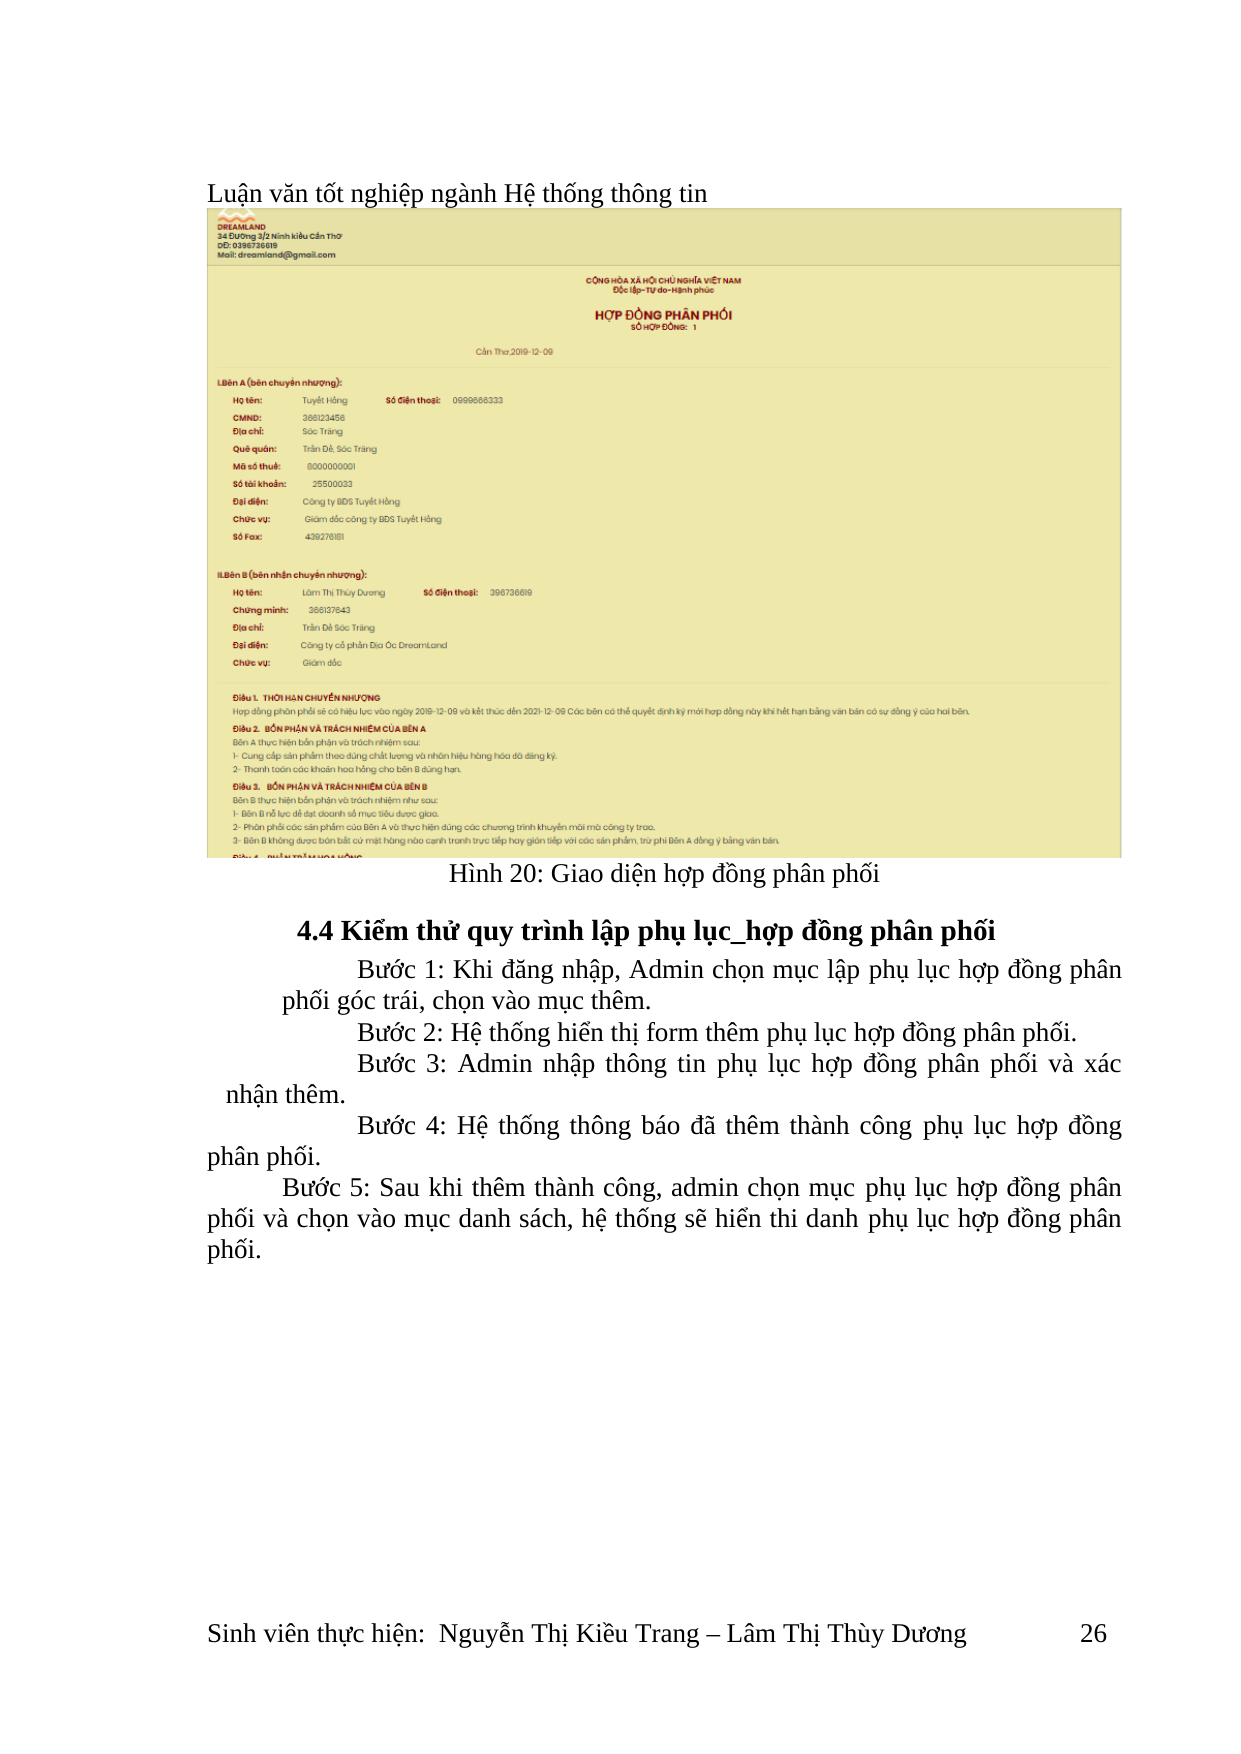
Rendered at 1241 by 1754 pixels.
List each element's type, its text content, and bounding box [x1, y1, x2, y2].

text Bước 2: Hệ thống hiển thị form thêm phụ lục hợp đồng phân phối. [226, 1016, 1122, 1047]
subtitle 4.4 Kiểm thử quy trình lập phụ lục_hợp đồng phân phối [297, 913, 1122, 947]
text Bước 1: Khi đăng nhập, Admin chọn mục lập phụ lục hợp đồng phân phối góc trái, chọn vào mục thêm. [282, 953, 1122, 1016]
text Bước 3: Admin nhập thông tin phụ lục hợp đồng phân phối và xác nhận thêm. [226, 1047, 1122, 1109]
text Bước 5: Sau khi thêm thành công, admin chọn mục phụ lục hợp đồng phân phối và chọn vào mục danh sách, hệ thống sẽ hiển thi danh phụ lục hợp đồng phân phối. [207, 1171, 1122, 1265]
text Bước 4: Hệ thống thông báo đã thêm thành công phụ lục hợp đồng phân phối. [207, 1109, 1122, 1171]
picture [206, 208, 1123, 858]
text Hình 20: Giao diện hợp đồng phân phối [207, 858, 1122, 888]
